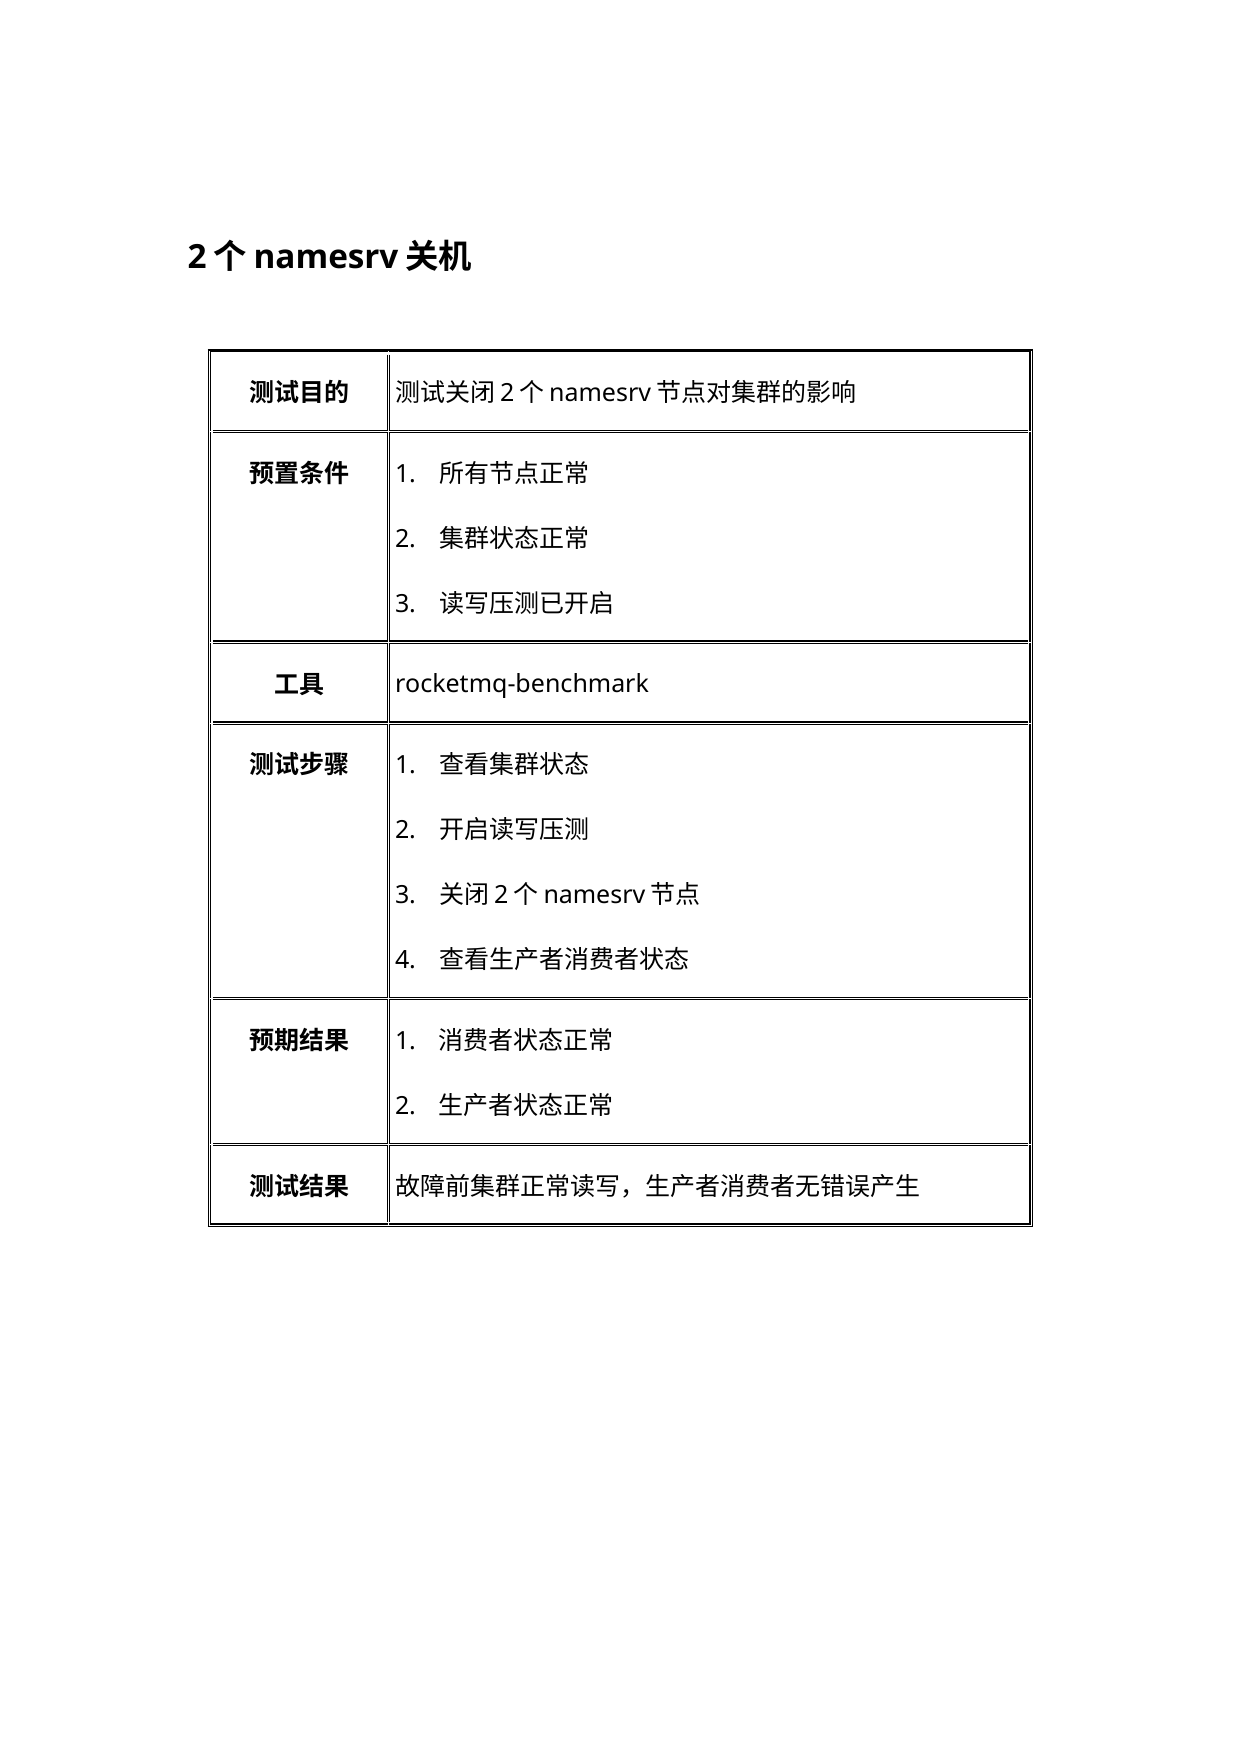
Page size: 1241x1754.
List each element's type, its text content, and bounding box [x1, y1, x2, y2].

table_cell 故障前集群正常读写，生产者消费者无错误产生 关闭2个namesrv之后，集群正常读写，生产者消费者均无错误产生，rocketmq-console无法使用 [389, 1143, 1031, 1223]
table_cell rocketmq-benchmark [390, 640, 1030, 721]
table_cell 工具 [211, 640, 387, 721]
table_cell 测试步骤 [211, 721, 387, 997]
table_cell 预期结果 [209, 997, 388, 1143]
table_header 测试目的 [211, 352, 388, 430]
table_cell 消费者状态正常 生产者状态正常 [389, 997, 1031, 1143]
table_header 测试关闭2个namesrv节点对集群的影响 [389, 352, 1029, 430]
table_cell 查看集群状态 开启读写压测 关闭2个namesrv节点 查看生产者消费者状态 [390, 721, 1030, 997]
subtitle 2个namesrv关机 [187, 222, 1053, 287]
table_cell 测试结果 [209, 1143, 388, 1223]
table_cell 预置条件 [209, 430, 388, 640]
table_cell 所有节点正常 集群状态正常 读写压测已开启 [389, 430, 1031, 640]
